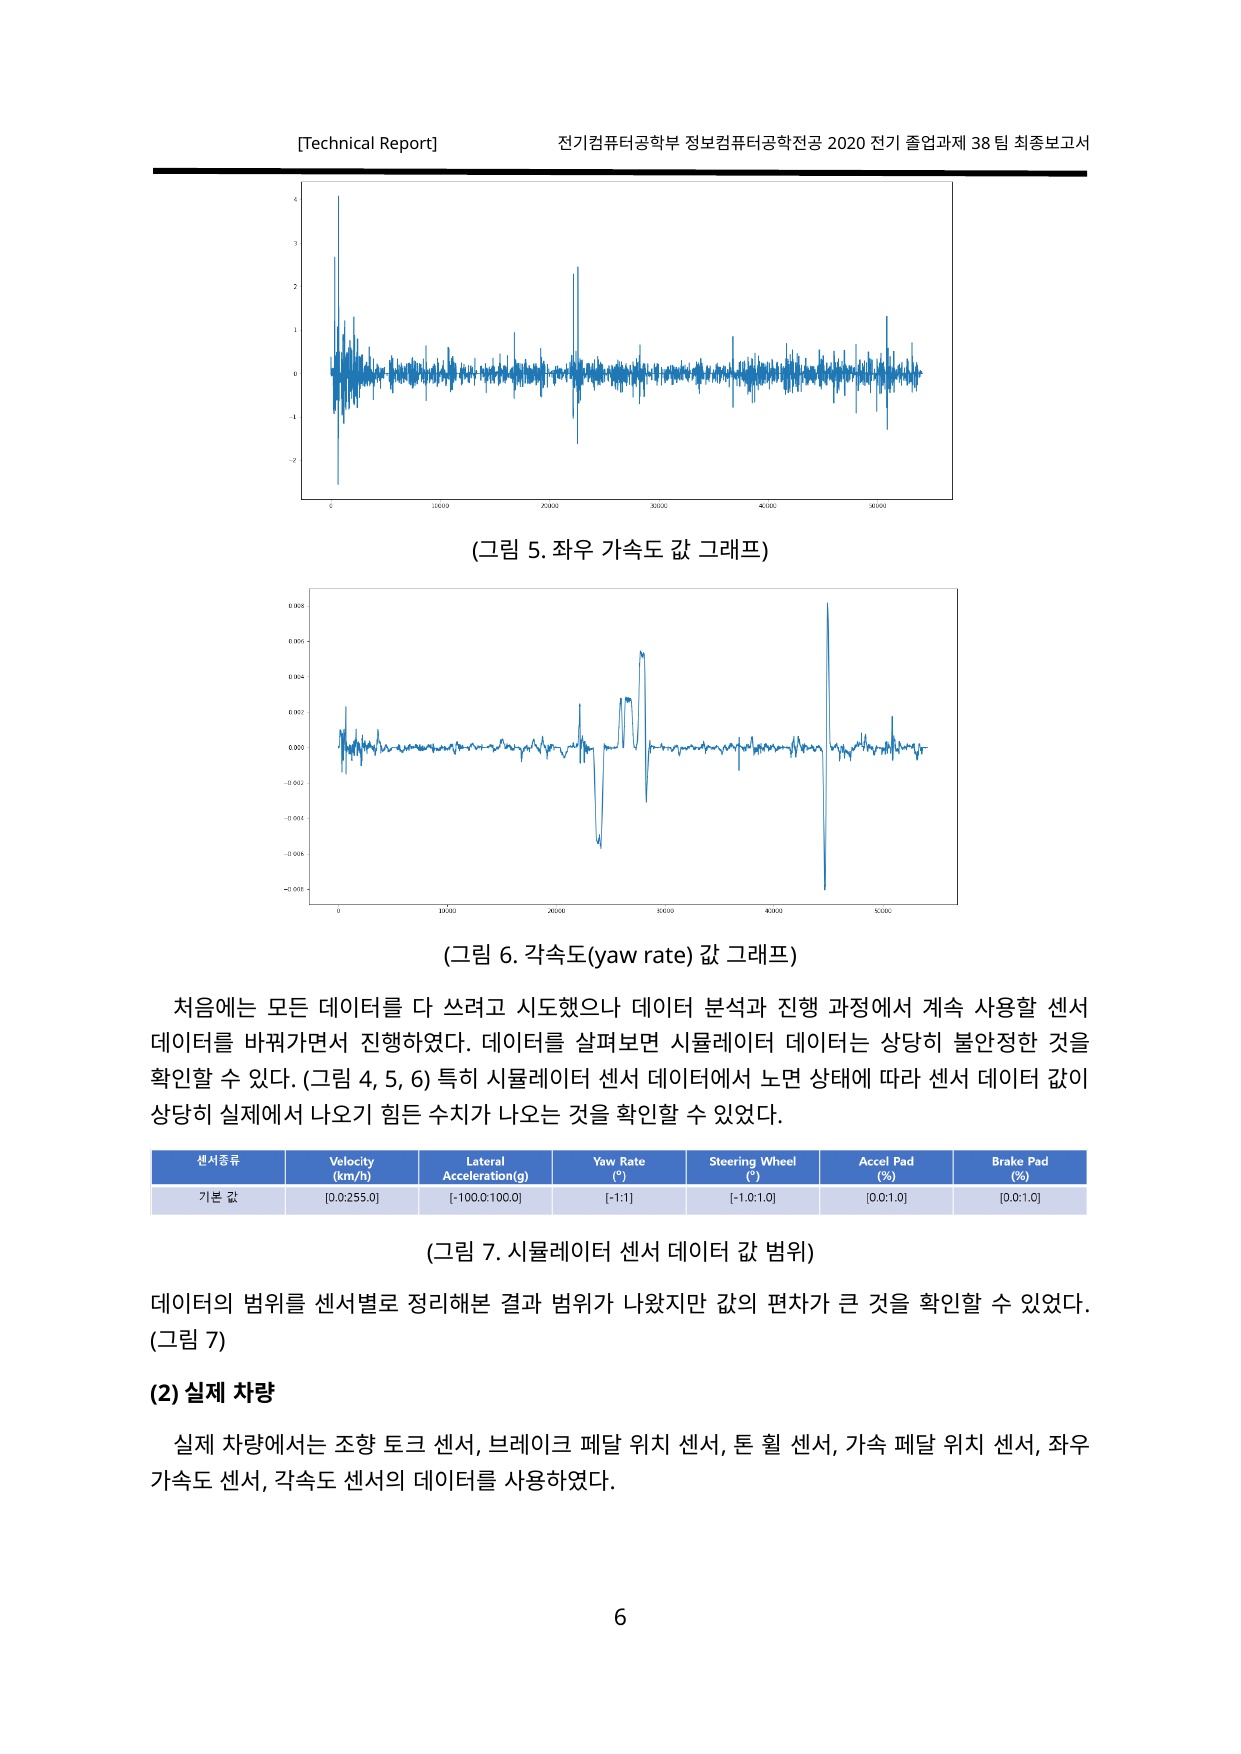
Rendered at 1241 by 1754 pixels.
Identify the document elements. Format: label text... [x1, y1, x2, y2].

text 데이터의 범위를 센서별로 정리해본 결과 범위가 나왔지만 값의 편차가 큰 것을 확인할 수 있었다. (그림 7) [150, 1286, 1090, 1355]
text (그림 5. 좌우 가속도 값 그래프) [150, 532, 1090, 565]
picture [285, 177, 956, 513]
text (그림 7. 시뮬레이터 센서 데이터 값 범위) [150, 1233, 1090, 1267]
picture [279, 584, 961, 918]
text (그림 6. 각속도(yaw rate) 값 그래프) [150, 937, 1090, 970]
text (2) 실제 차량 [150, 1375, 1090, 1408]
picture [150, 1149, 1089, 1215]
text 처음에는 모든 데이터를 다 쓰려고 시도했으나 데이터 분석과 진행 과정에서 계속 사용할 센서 데이터를 바꿔가면서 진행하였다. 데이터를 살펴보면 시뮬레이터 데이터는 상당히 불안정한 것을 확인할 수 있다. (그림 4, 5, 6) 특히 시뮬레이터 센서 데이터에서 노면 상태에 따라 센서 데이터 값이 상당히 실제에서 나오기 힘든 수치가 나오는 것을 확인할 수 있었다. [150, 989, 1090, 1131]
text 실제 차량에서는 조향 토크 센서, 브레이크 페달 위치 센서, 톤 휠 센서, 가속 페달 위치 센서, 좌우 가속도 센서, 각속도 센서의 데이터를 사용하였다. [150, 1427, 1090, 1497]
